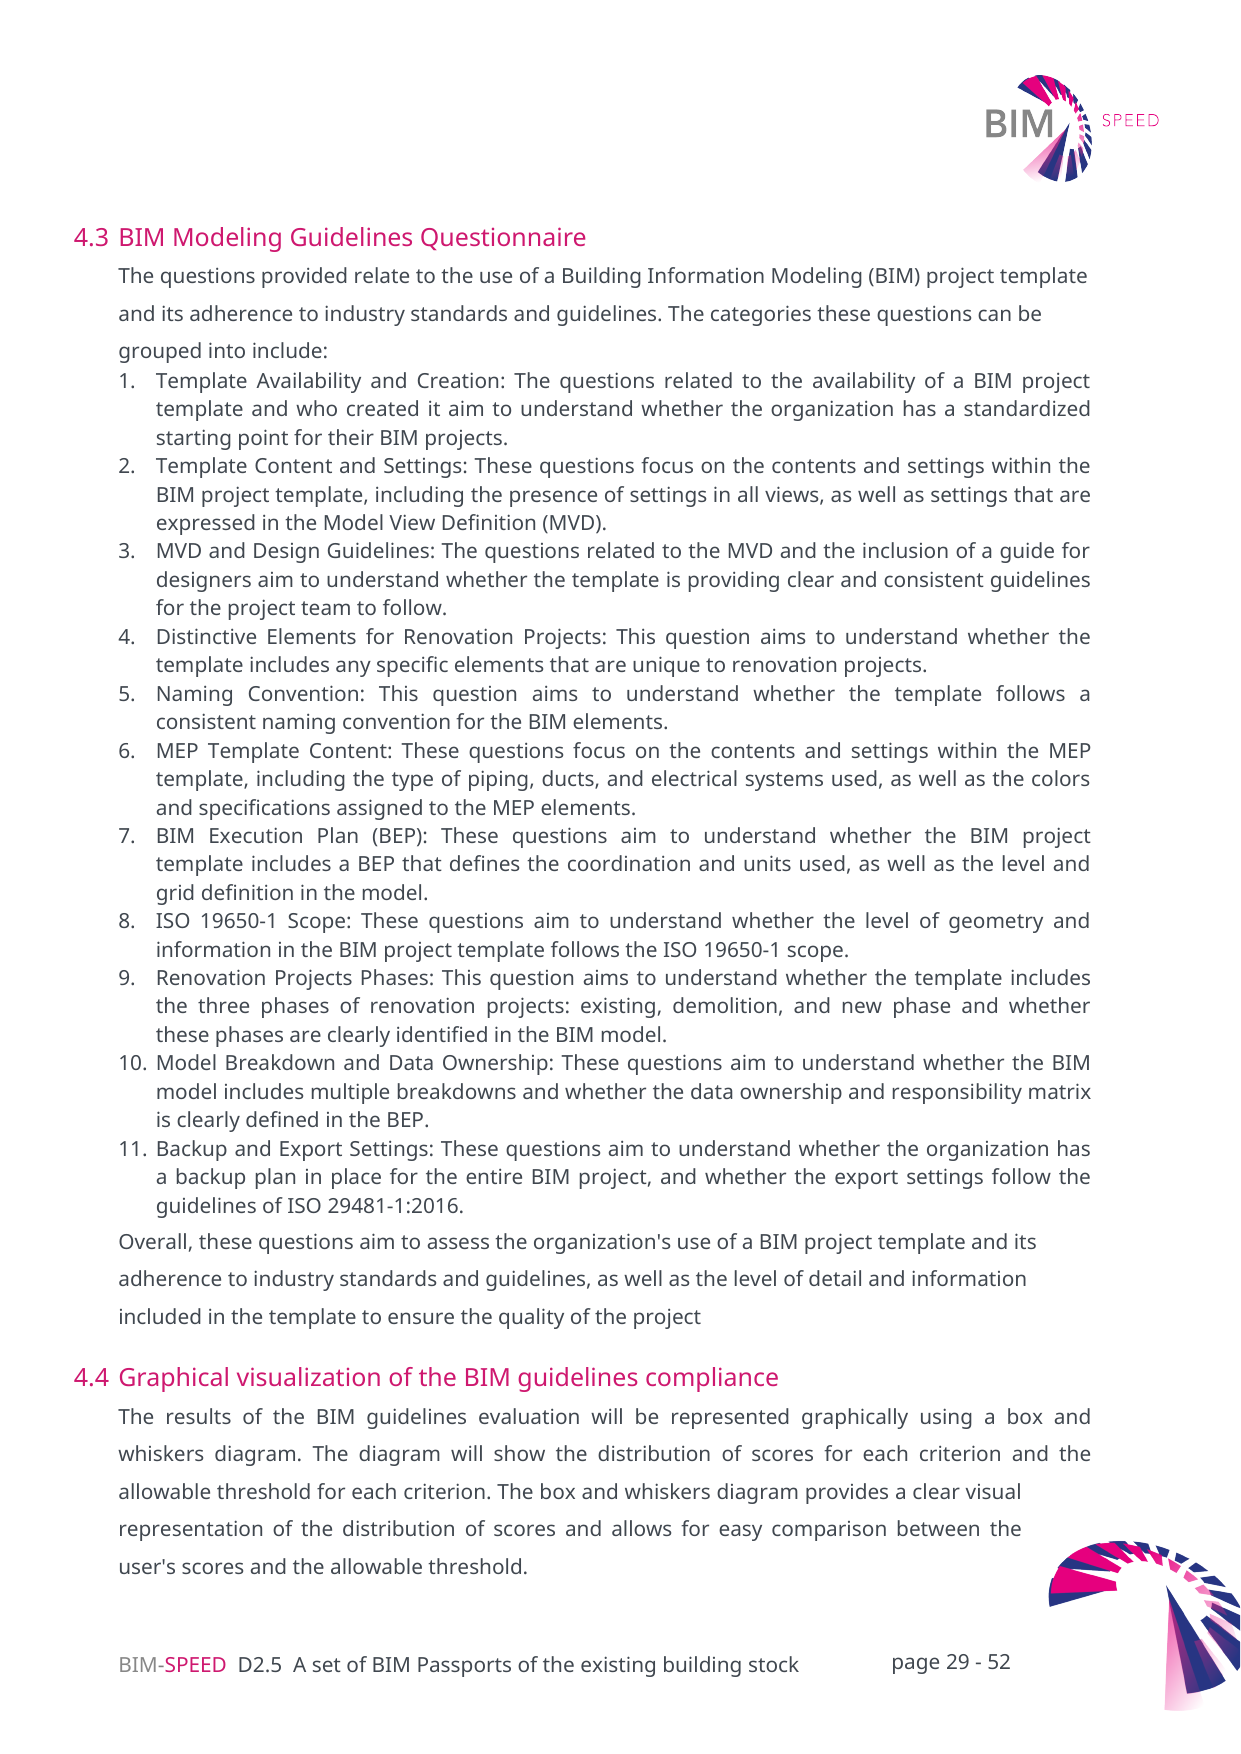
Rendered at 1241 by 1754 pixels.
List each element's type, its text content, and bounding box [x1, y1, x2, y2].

list ISO 19650-1 Scope: These questions aim to understand whether the level of geometry and information in the BIM project template follows the ISO 19650-1 scope. [118, 906, 1092, 963]
list Template Availability and Creation: The questions related to the availability of a BIM project template and who created it aim to understand whether the organization has a standardized starting point for their BIM projects. [118, 366, 1092, 451]
list MEP Template Content: These questions focus on the contents and settings within the MEP template, including the type of piping, ducts, and electrical systems used, as well as the colors and specifications assigned to the MEP elements. [118, 736, 1092, 821]
picture [983, 75, 1209, 186]
text The questions provided relate to the use of a Building Information Modeling (BIM) project template and its adherence to industry standards and guidelines. The categories these questions can be grouped into include: [118, 253, 1092, 366]
list Renovation Projects Phases: This question aims to understand whether the template includes the three phases of renovation projects: existing, demolition, and new phase and whether these phases are clearly identified in the BIM model. [118, 963, 1092, 1048]
text Overall, these questions aim to assess the organization's use of a BIM project template and its adherence to industry standards and guidelines, as well as the level of detail and information included in the template to ensure the quality of the project [118, 1219, 1092, 1332]
list BIM Execution Plan (BEP): These questions aim to understand whether the BIM project template includes a BEP that defines the coordination and units used, as well as the level and grid definition in the model. [118, 821, 1092, 906]
list Template Content and Settings: These questions focus on the contents and settings within the BIM project template, including the presence of settings in all views, as well as settings that are expressed in the Model View Definition (MVD). [118, 451, 1092, 537]
text The results of the BIM guidelines evaluation will be represented graphically using a box and whiskers diagram. The diagram will show the distribution of scores for each criterion and the allowable threshold for each criterion. The box and whiskers diagram provides a clear visual representation of the distribution of scores and allows for easy comparison between the user's scores and the allowable threshold. [118, 1394, 1092, 1582]
list Distinctive Elements for Renovation Projects: This question aims to understand whether the template includes any specific elements that are unique to renovation projects. [118, 622, 1092, 679]
list Model Breakdown and Data Ownership: These questions aim to understand whether the BIM model includes multiple breakdowns and whether the data ownership and responsibility matrix is clearly defined in the BEP. [118, 1048, 1092, 1134]
subtitle Graphical visualization of the BIM guidelines compliance [74, 1357, 1092, 1394]
picture [1034, 1493, 1241, 1738]
list Backup and Export Settings: These questions aim to understand whether the organization has a backup plan in place for the entire BIM project, and whether the export settings follow the guidelines of ISO 29481-1:2016. [118, 1134, 1092, 1219]
list Naming Convention: This question aims to understand whether the template follows a consistent naming convention for the BIM elements. [118, 679, 1092, 736]
subtitle BIM Modeling Guidelines Questionnaire [74, 216, 1092, 253]
list MVD and Design Guidelines: The questions related to the MVD and the inclusion of a guide for designers aim to understand whether the template is providing clear and consistent guidelines for the project team to follow. [118, 537, 1092, 622]
